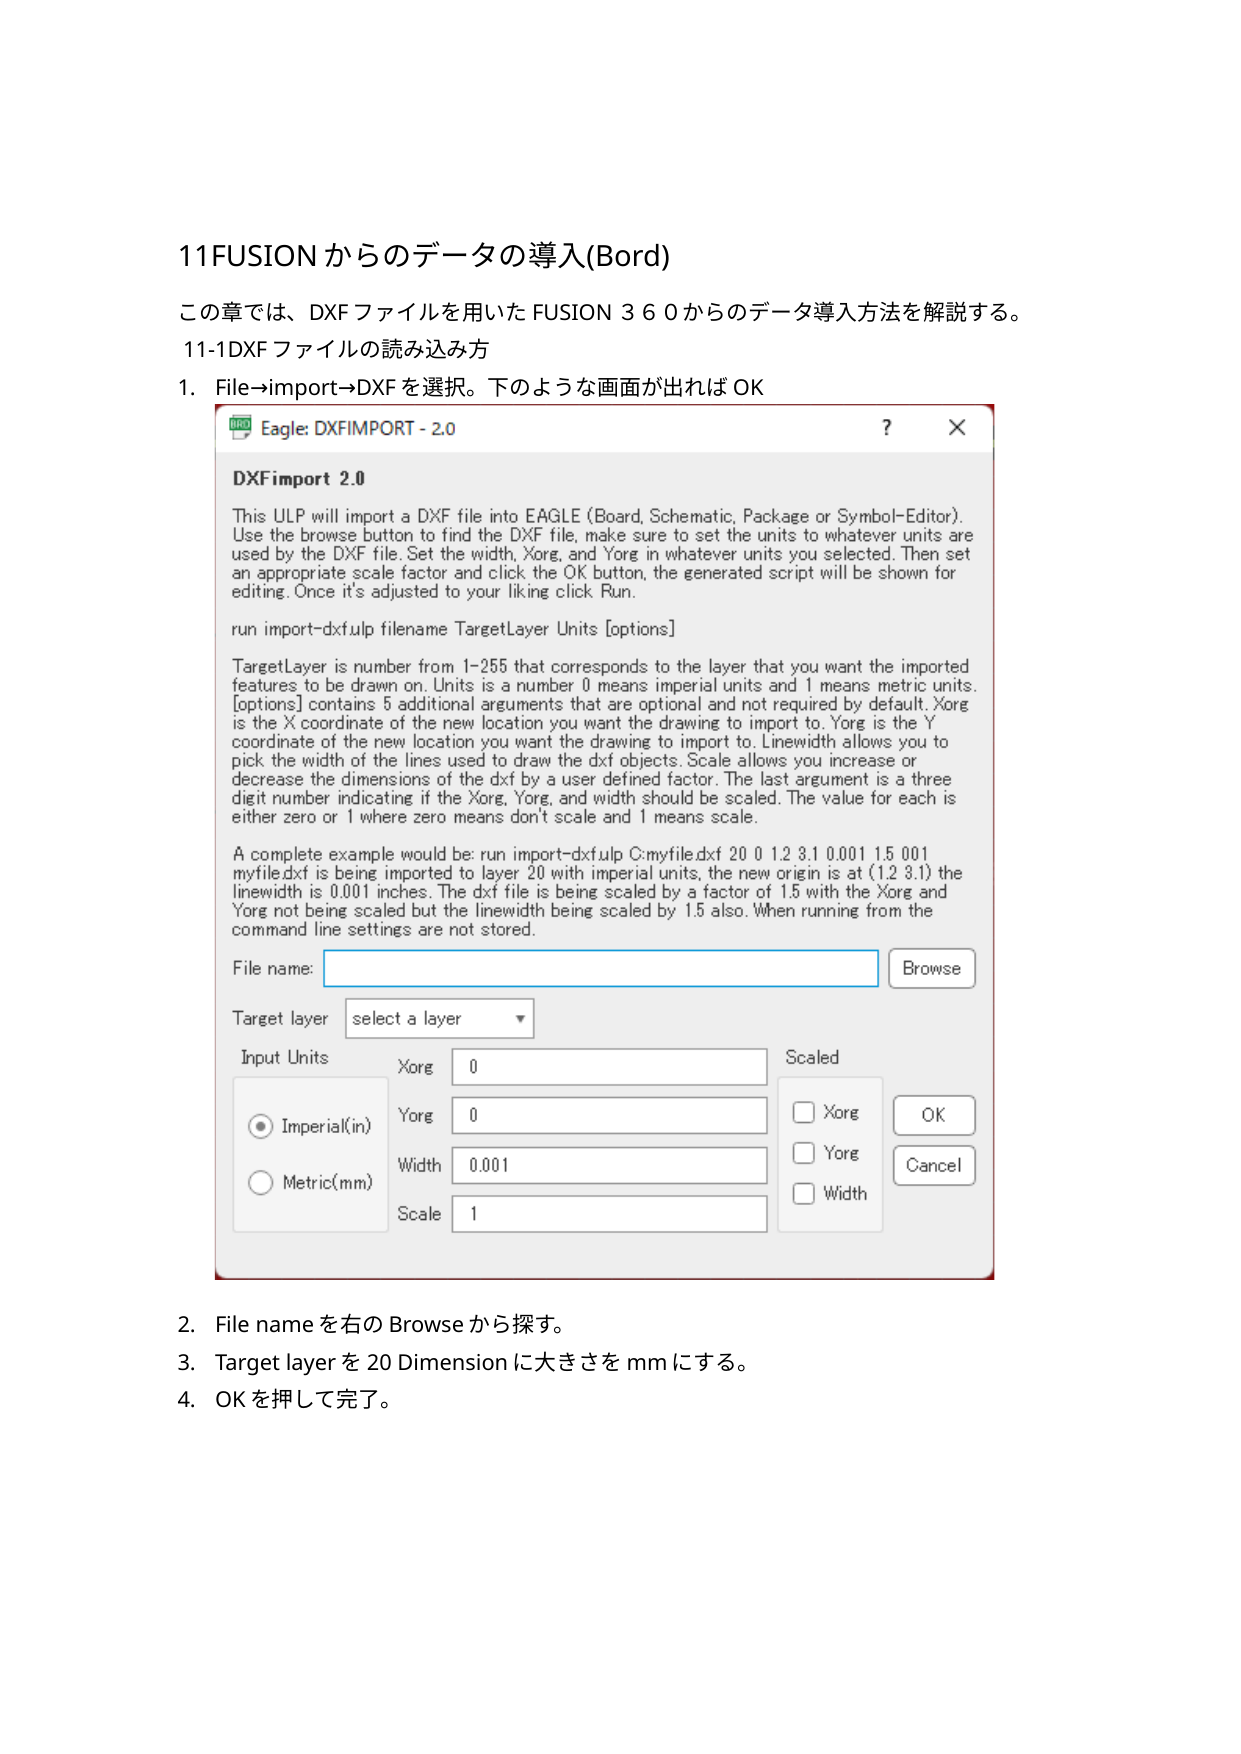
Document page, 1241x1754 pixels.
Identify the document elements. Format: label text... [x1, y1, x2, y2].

list Target layerを20 Dimensionに大きさをmmにする。 [177, 1342, 1063, 1379]
list File nameを右のBrowseから探す。 [177, 1304, 1063, 1342]
list OKを押して完了。 [177, 1379, 1063, 1417]
picture [214, 404, 995, 1280]
subtitle 11-1DXFファイルの読み込み方 [177, 329, 1063, 367]
subtitle 11FUSIONからのデータの導入(Bord) [177, 217, 1063, 292]
list File→import→DXFを選択。下のような画面が出ればOK [177, 367, 1063, 404]
text この章では、DXFファイルを用いたFUSION３６０からのデータ導入方法を解説する。 [177, 292, 1063, 329]
